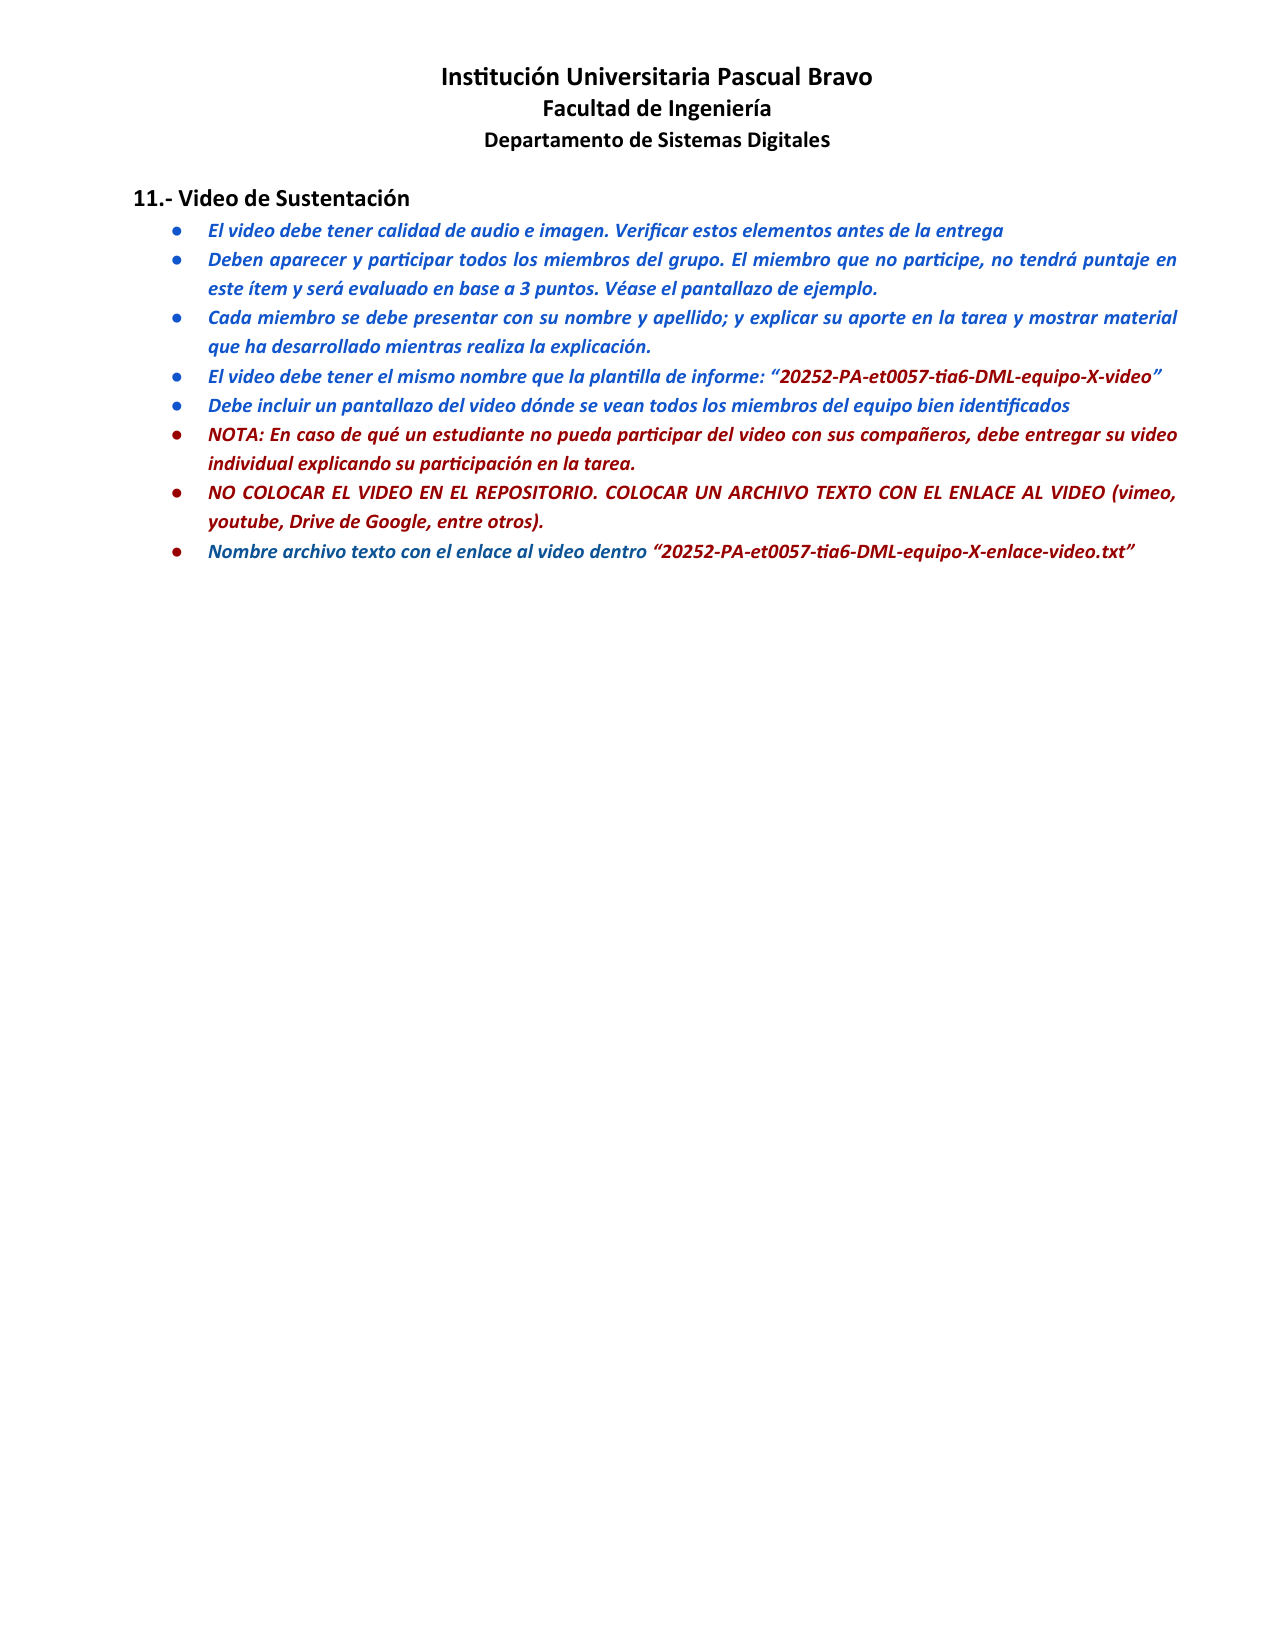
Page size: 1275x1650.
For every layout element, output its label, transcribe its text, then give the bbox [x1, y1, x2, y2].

list Deben aparecer y participar todos los miembros del grupo. El miembro que no participe, no tendrá puntaje en este ítem y será evaluado en base a 3 puntos. Véase el pantallazo de ejemplo. [170, 246, 1181, 301]
list El video debe tener el mismo nombre que la plantilla de informe: “20252-PA-et0057-tia6-DML-equipo-X-video” [170, 363, 1181, 388]
list Nombre archivo texto con el enlace al video dentro “20252-PA-et0057-tia6-DML-equipo-X-enlace-video.txt” [170, 538, 1181, 563]
list Debe incluir un pantallazo del video dónde se vean todos los miembros del equipo bien identificados [170, 392, 1181, 417]
list NO COLOCAR EL VIDEO EN EL REPOSITORIO. COLOCAR UN ARCHIVO TEXTO CON EL ENLACE AL VIDEO (vimeo, youtube, Drive de Google, entre otros). [170, 479, 1181, 534]
list Cada miembro se debe presentar con su nombre y apellido; y explicar su aporte en la tarea y mostrar material que ha desarrollado mientras realiza la explicación. [170, 304, 1181, 359]
text 11.- Video de Sustentación [133, 182, 1181, 212]
list NOTA: En caso de qué un estudiante no pueda participar del video con sus compañeros, debe entregar su video individual explicando su participación en la tarea. [170, 421, 1181, 476]
list El video debe tener calidad de audio e imagen. Verificar estos elementos antes de la entrega [170, 217, 1181, 242]
